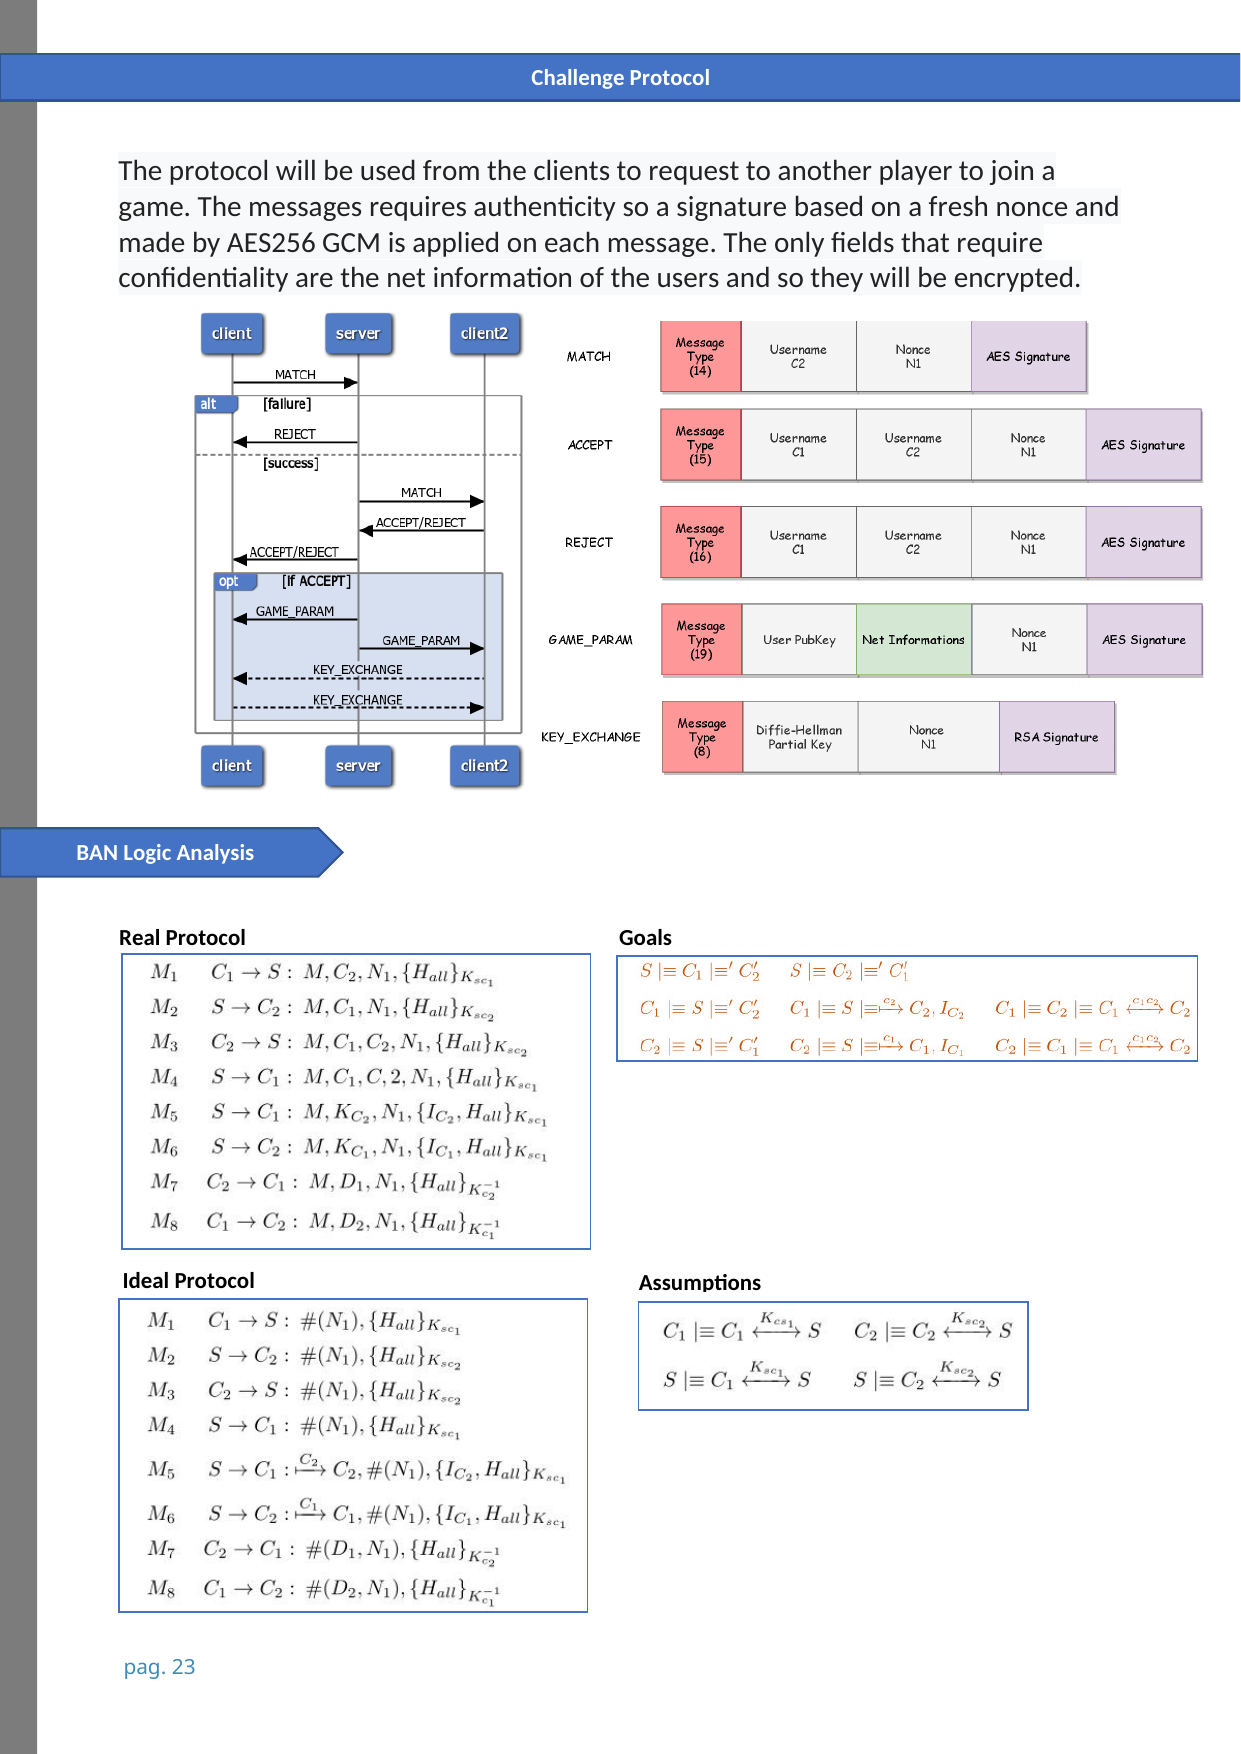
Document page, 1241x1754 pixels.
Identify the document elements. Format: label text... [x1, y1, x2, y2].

text The protocol will be used from the clients to request to another player to join a game. The messages requires authenticity so a signature based on a fresh nonce and made by AES256 GCM is applied on each message. The only fields that require confidentiality are the net information of the users and so they will be encrypted. [118, 148, 1122, 295]
picture [120, 1300, 587, 1611]
picture [185, 298, 533, 793]
picture [541, 321, 1204, 775]
picture [123, 955, 590, 1248]
picture [639, 1303, 1027, 1409]
